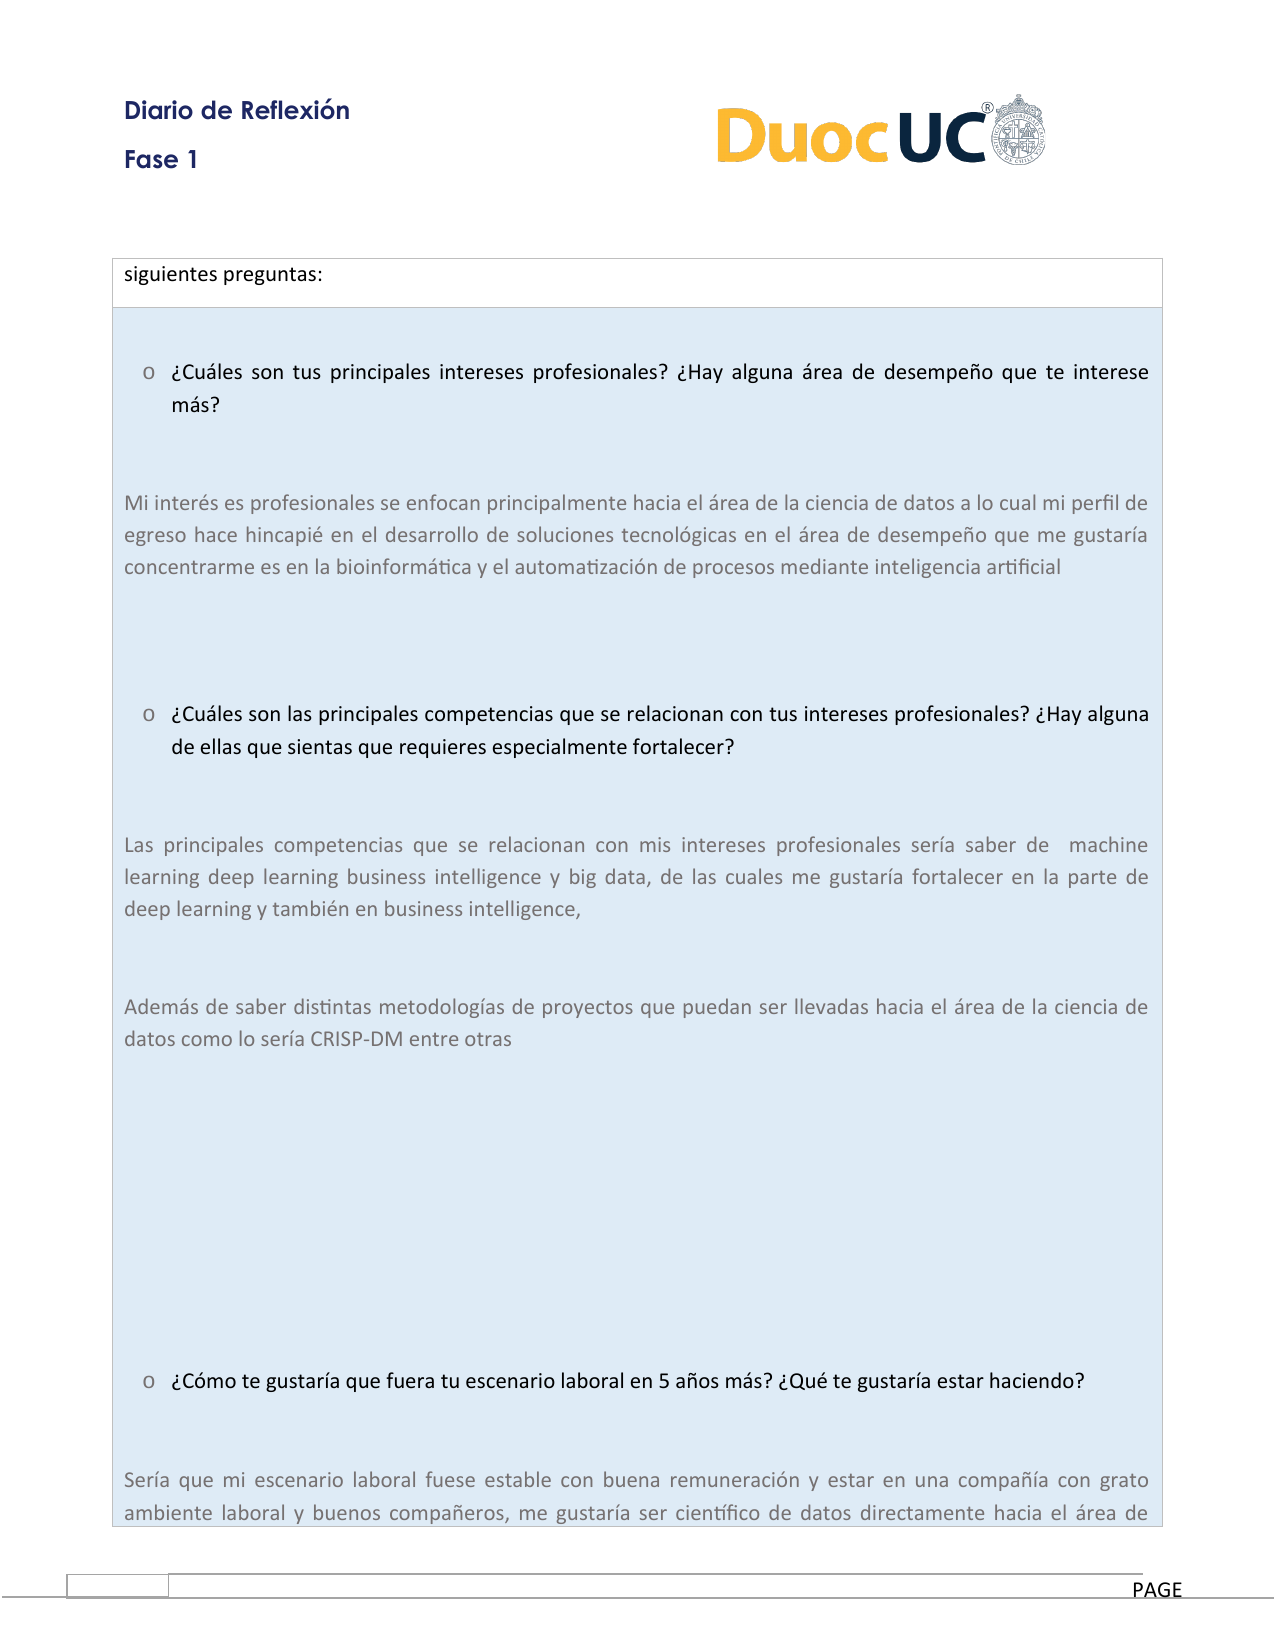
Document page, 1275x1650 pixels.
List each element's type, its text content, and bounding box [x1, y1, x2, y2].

picture [717, 94, 1046, 165]
table_header 3. A partir de las respuestas anteriores y el perfil de egreso de tu carrera (competencias), responde las siguientes preguntas: [113, 259, 1162, 307]
